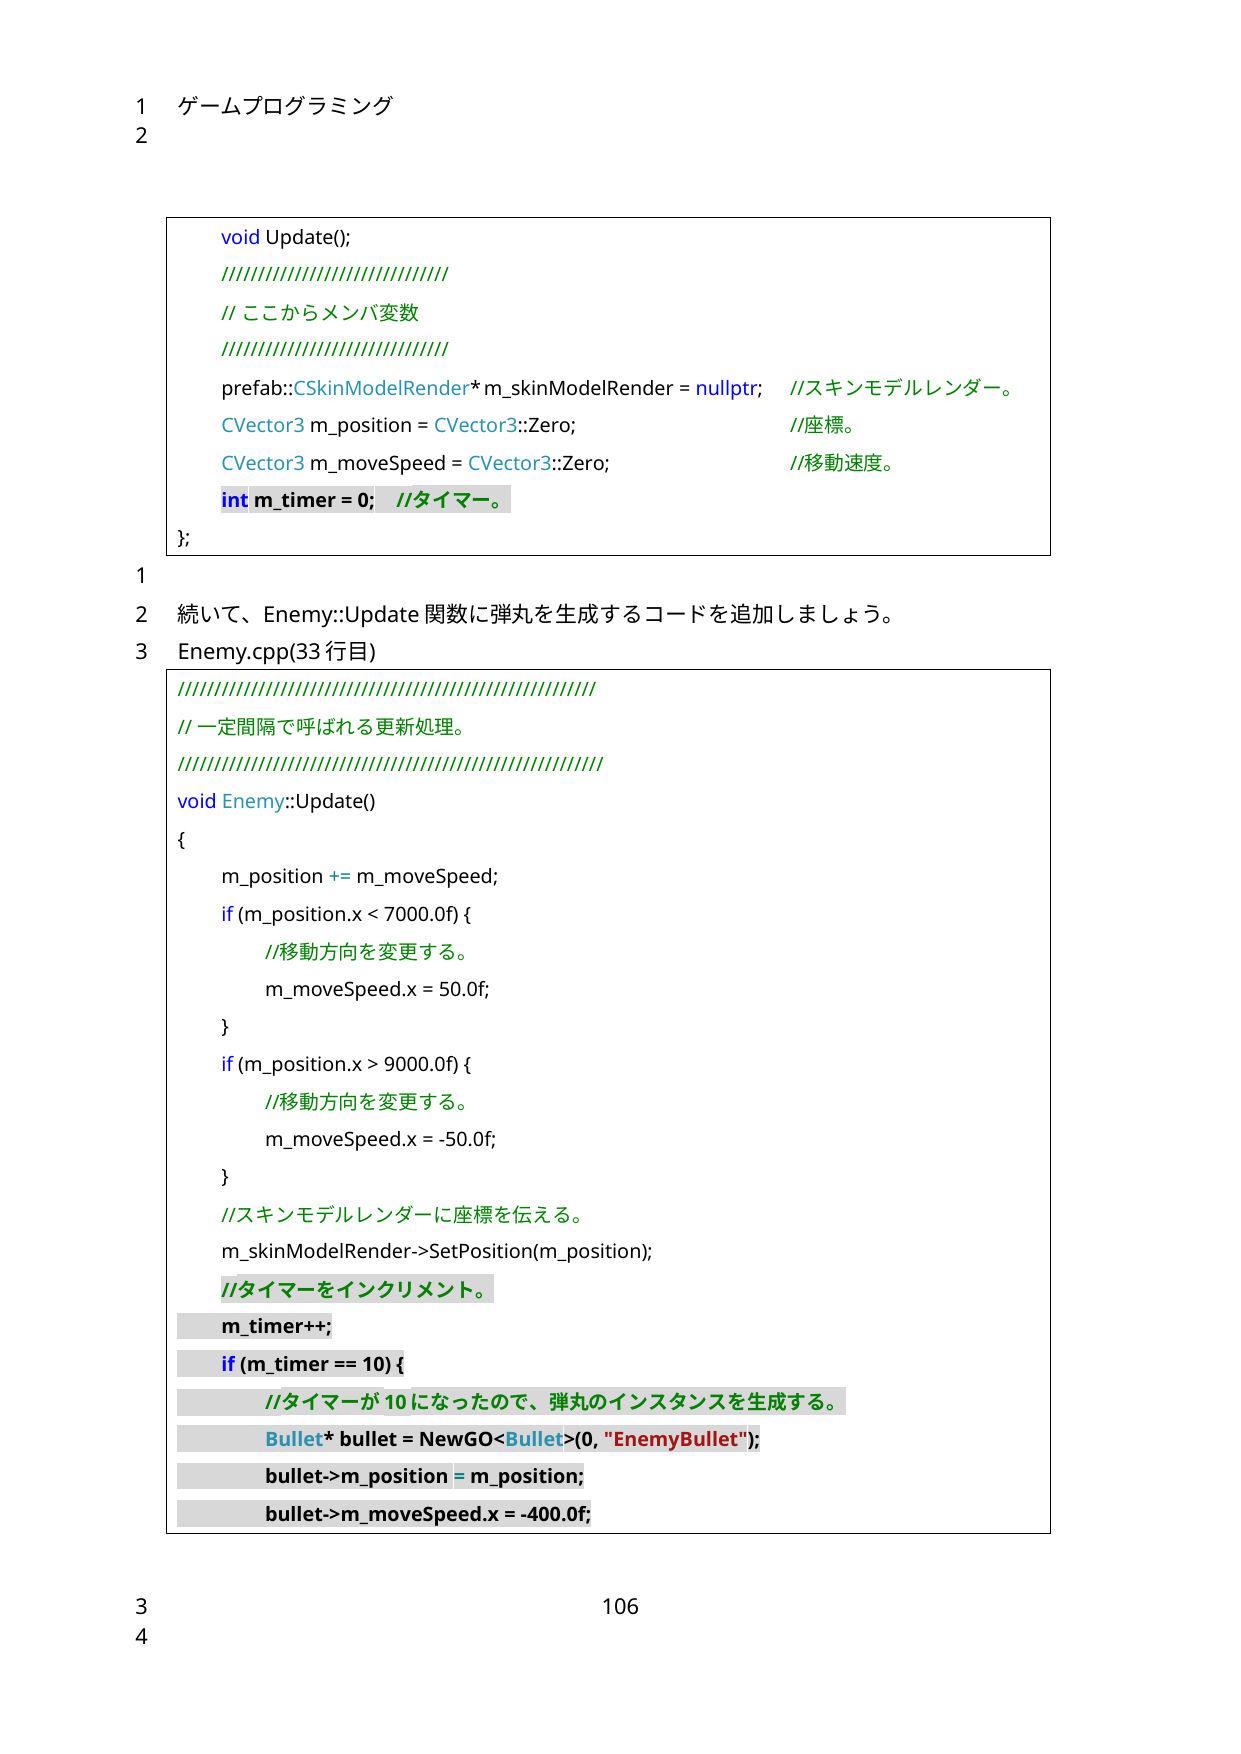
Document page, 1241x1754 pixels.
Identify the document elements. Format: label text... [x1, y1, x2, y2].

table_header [167, 670, 1050, 1532]
text Enemy.cpp(33行目) [177, 631, 1063, 669]
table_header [167, 218, 1050, 555]
text 続いて、Enemy::Update関数に弾丸を生成するコードを追加しましょう。 [177, 594, 1063, 631]
